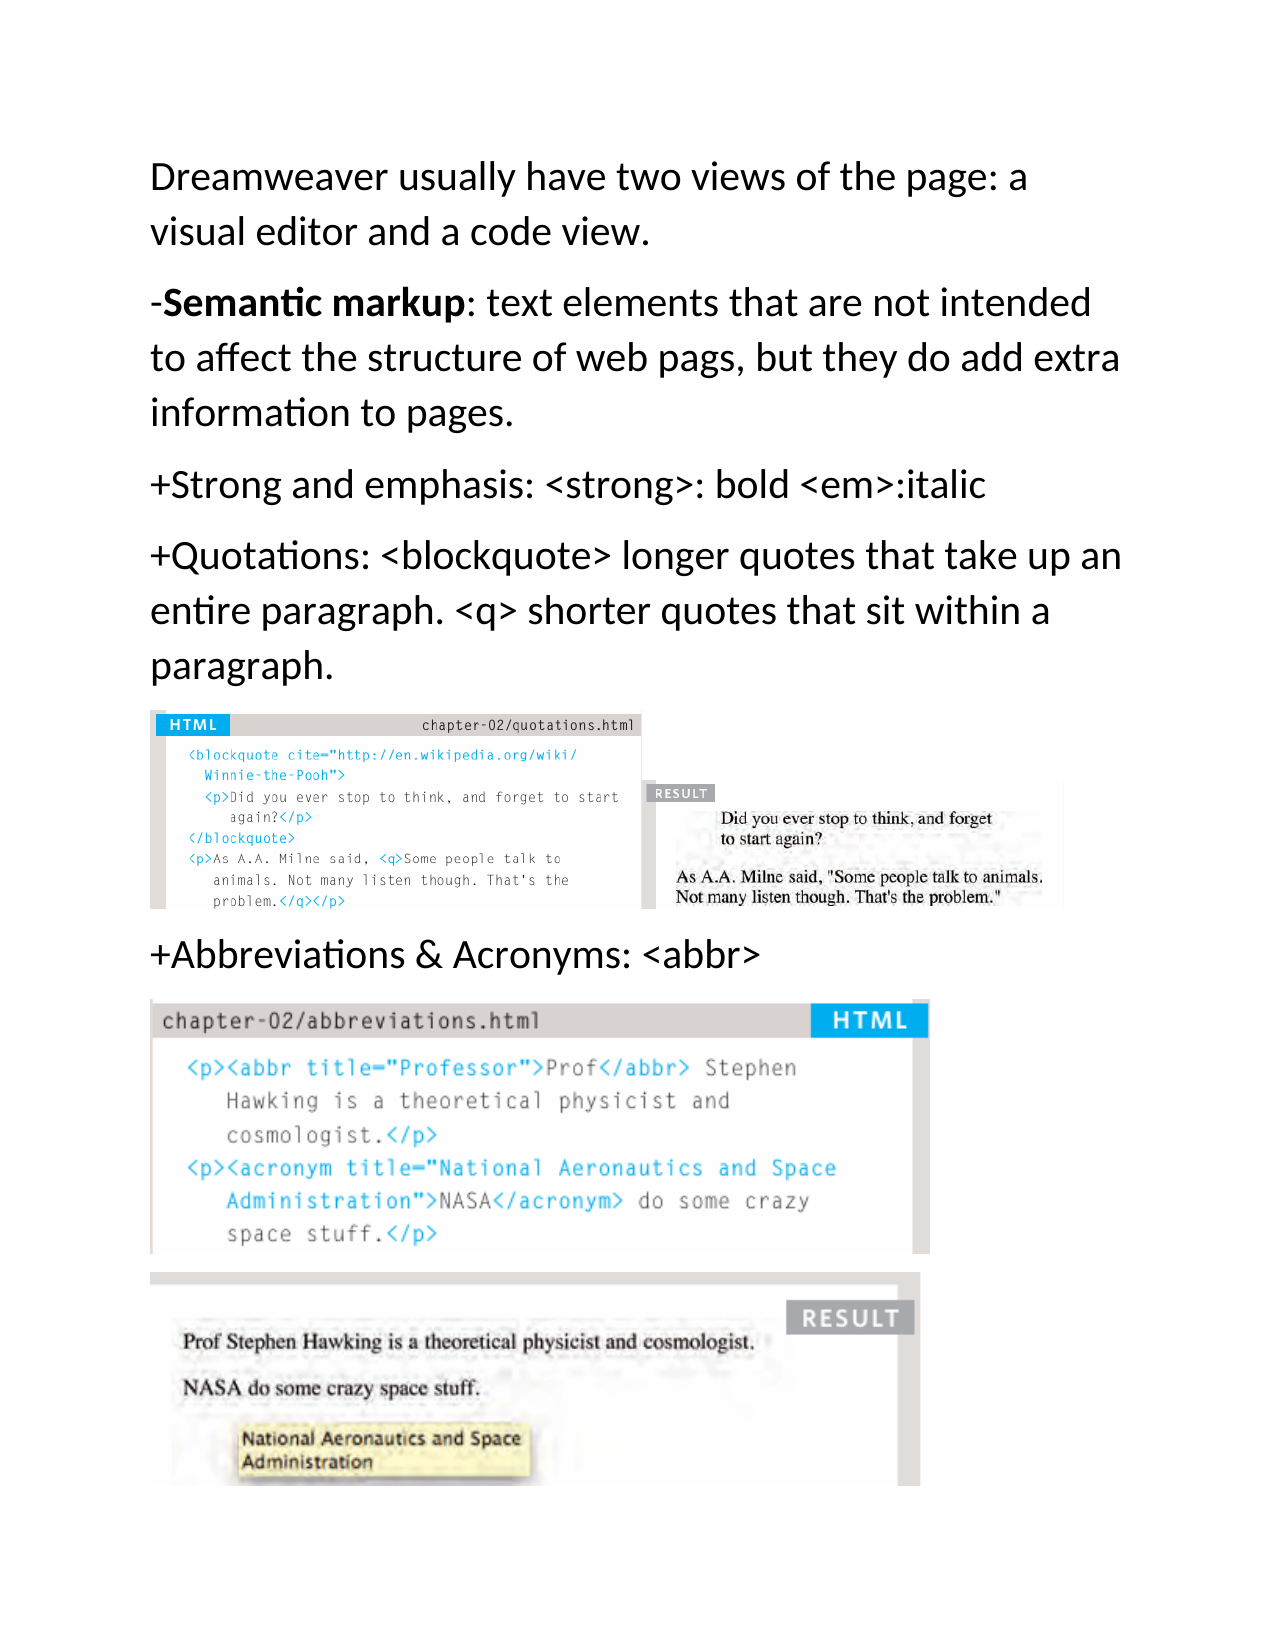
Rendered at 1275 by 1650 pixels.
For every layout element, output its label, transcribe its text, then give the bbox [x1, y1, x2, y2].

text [150, 150, 1125, 256]
text +Abbreviations & Acronyms: <abbr> [150, 928, 1125, 978]
picture [150, 710, 1064, 909]
picture [150, 999, 930, 1254]
text -Semantic markup: text elements that are not intended to affect the structure of web pags, but they do add extra information to pages. [150, 276, 1125, 437]
text +Quotations: <blockquote> longer quotes that take up an entire paragraph. <q> shorter quotes that sit within a paragraph. [150, 529, 1125, 690]
picture [150, 1272, 921, 1486]
text +Strong and emphasis: <strong>: bold <em>:italic [150, 458, 1125, 509]
